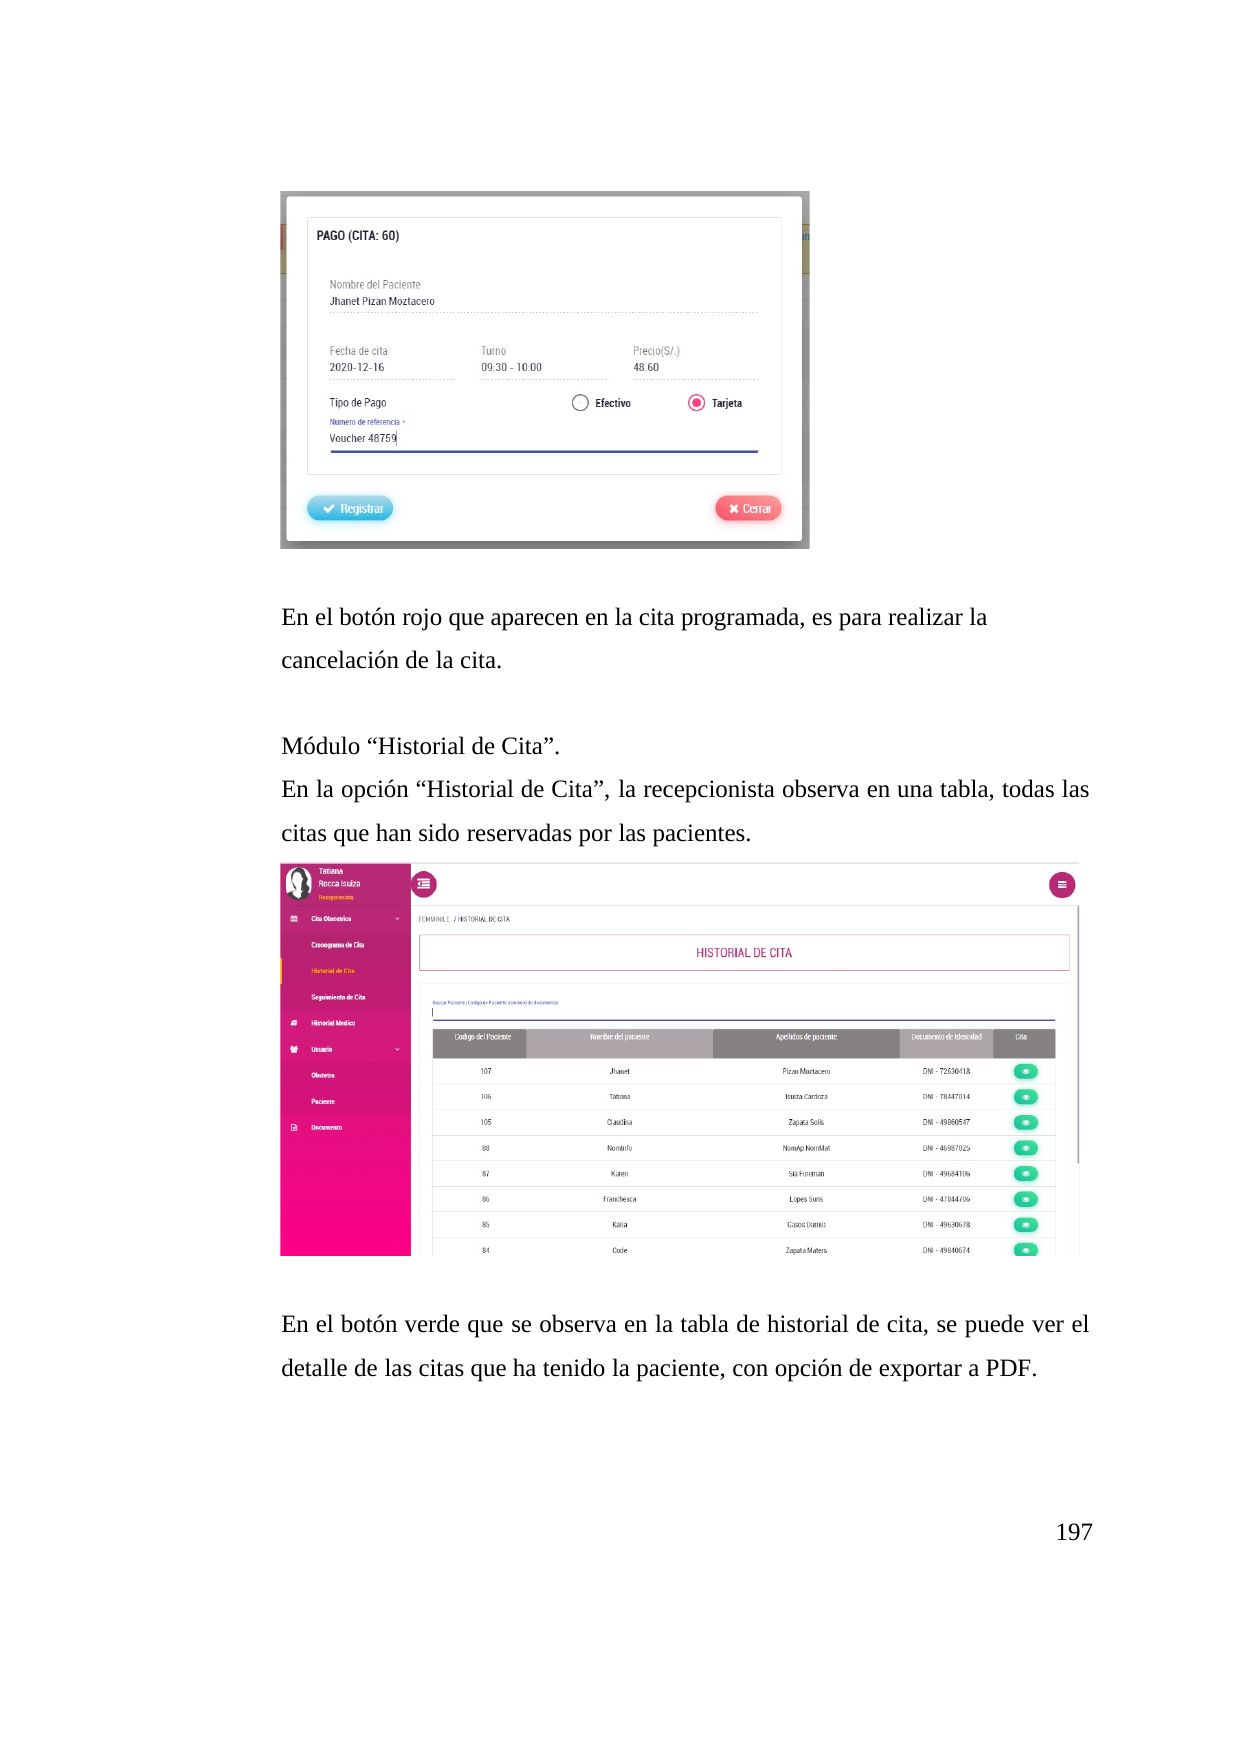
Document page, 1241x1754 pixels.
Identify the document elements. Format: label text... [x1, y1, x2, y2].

picture [280, 862, 1080, 1256]
text En el botón verde que se observa en la tabla de historial de cita, se puede ver el detalle de las citas que ha tenido la paciente, con opción de exportar a PDF. [281, 1309, 1097, 1381]
picture [280, 191, 810, 549]
text Módulo “Historial de Cita”. [281, 731, 1128, 760]
text En la opción “Historial de Cita”, la recepcionista observa en una tabla, todas las citas que han sido reservadas por las pacientes. [281, 774, 1097, 846]
text En el botón rojo que aparecen en la cita programada, es para realizar la cancelación de la cita. [281, 602, 1099, 674]
